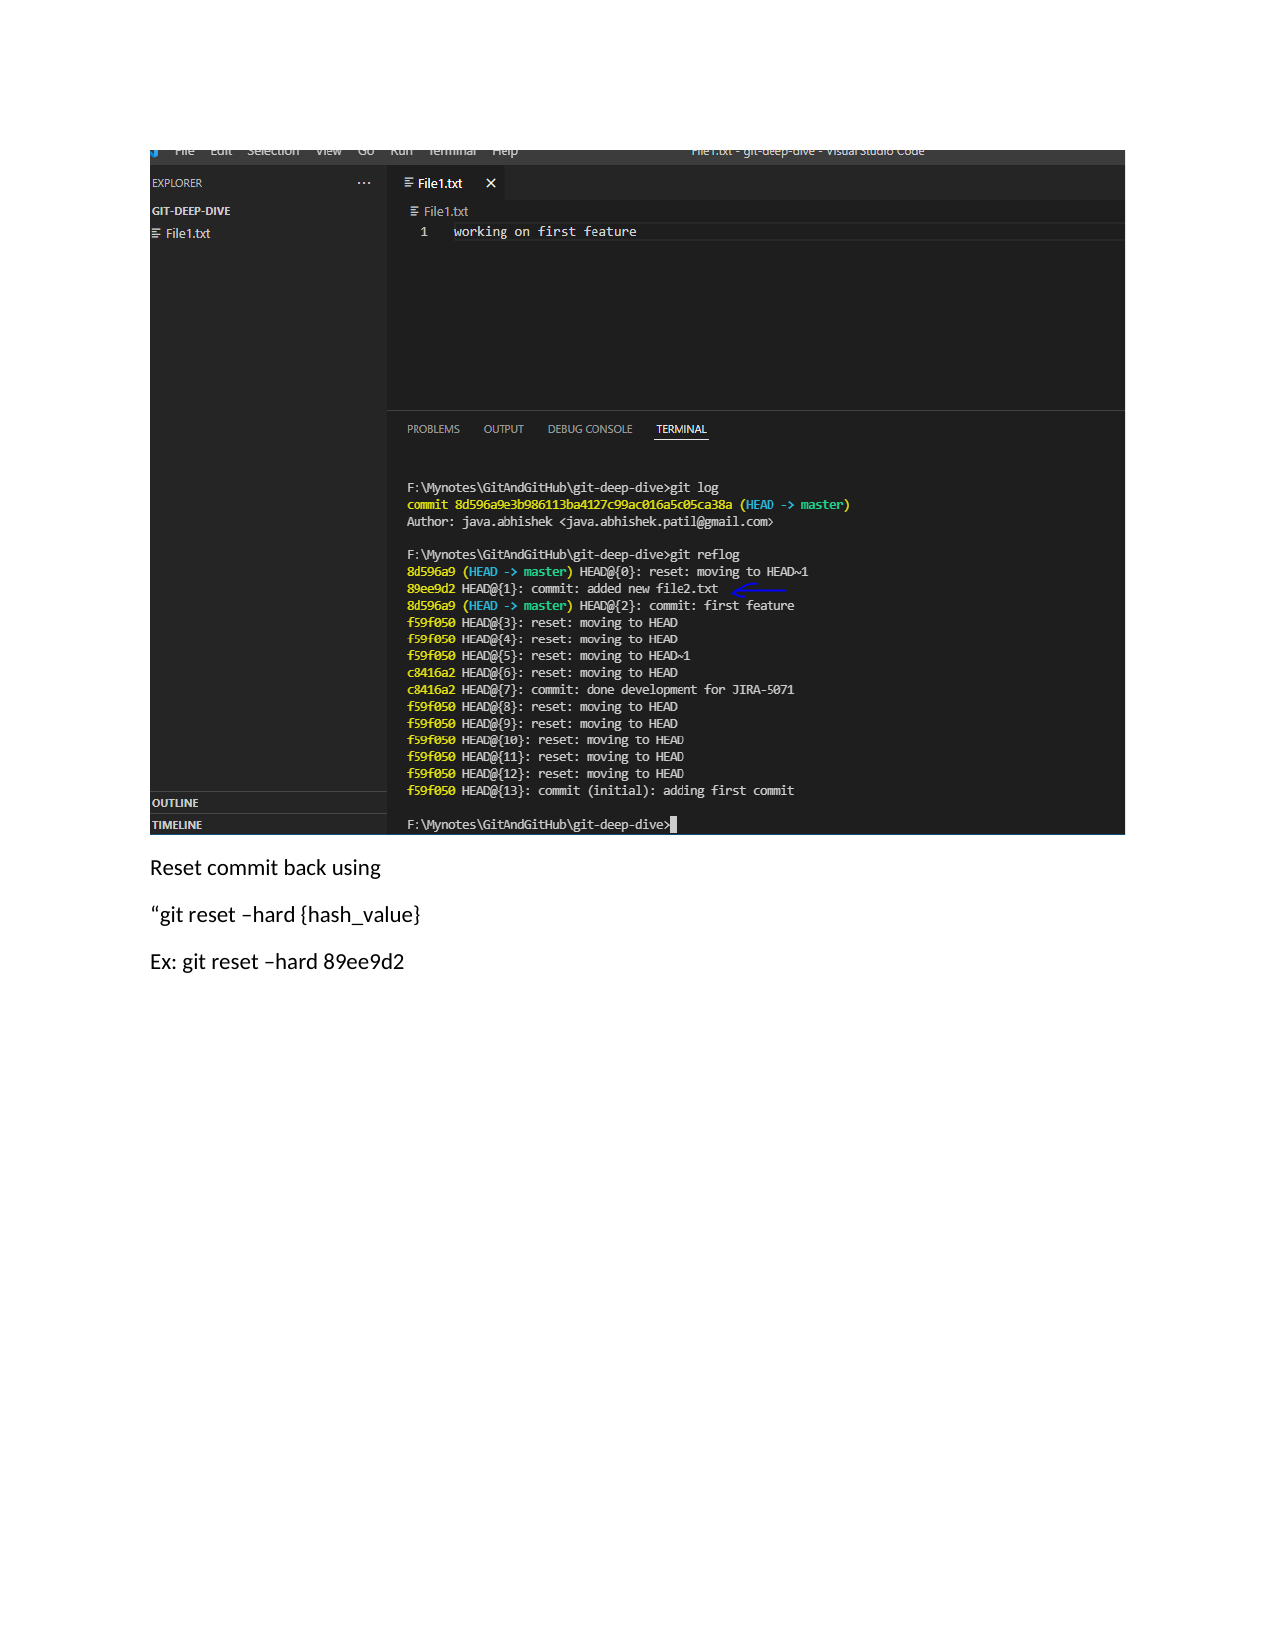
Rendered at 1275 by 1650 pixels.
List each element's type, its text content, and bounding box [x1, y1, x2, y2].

text “git reset –hard {hash_value} [150, 900, 1125, 928]
text Ex: git reset –hard 89ee9d2 [150, 947, 1125, 975]
text Reset commit back using [150, 853, 1125, 881]
picture [150, 150, 1125, 835]
